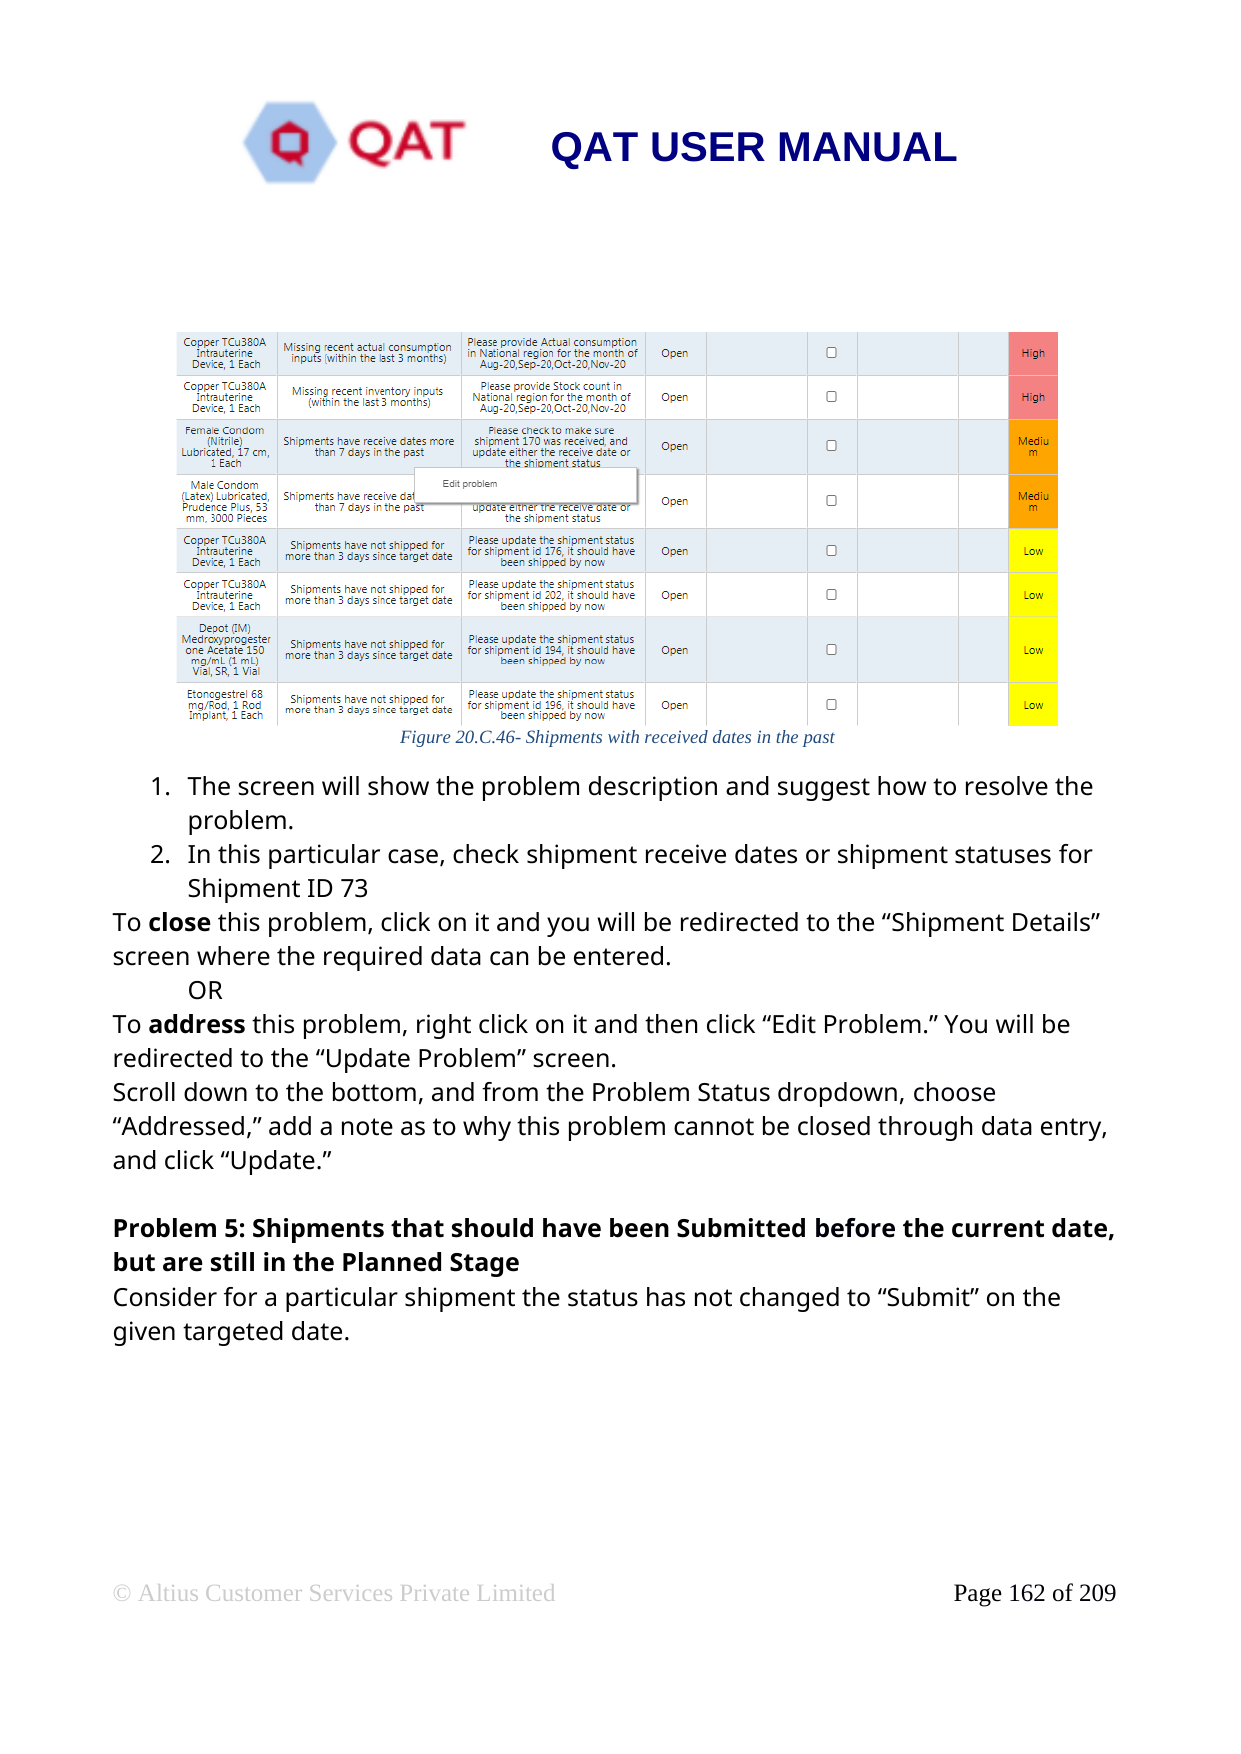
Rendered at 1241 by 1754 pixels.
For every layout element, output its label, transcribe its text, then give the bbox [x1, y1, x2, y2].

picture [229, 98, 484, 189]
text To this problem, right click on it and then click “Edit Problem.” You will be redirected to the “Update Problem” screen. [112, 1007, 1122, 1075]
list The screen will show the problem description and suggest how to resolve the problem. [150, 768, 1122, 836]
text Consider for a particular shipment the status has not changed to “Submit” on the given targeted date. [112, 1279, 1122, 1347]
picture [176, 332, 1058, 726]
text Problem 5: Shipments that should have been Submitted before the current date, but are still in the Planned Stage [112, 1211, 1122, 1279]
list shipment receive dates or shipment statusesShipment ID 73 [150, 836, 1122, 904]
text Figure 20.C.46- Shipments with received dates in the past [112, 726, 1122, 747]
text To this problem, click on it and you will be redirected to the “Shipment Details” screen where the required data can be entered. [112, 904, 1122, 973]
text Scroll down to the bottom, and from the Problem Status dropdown, “Addressed,” add a note as to why this problem cannot be closed through data entry, and click “Update.” [112, 1075, 1122, 1177]
